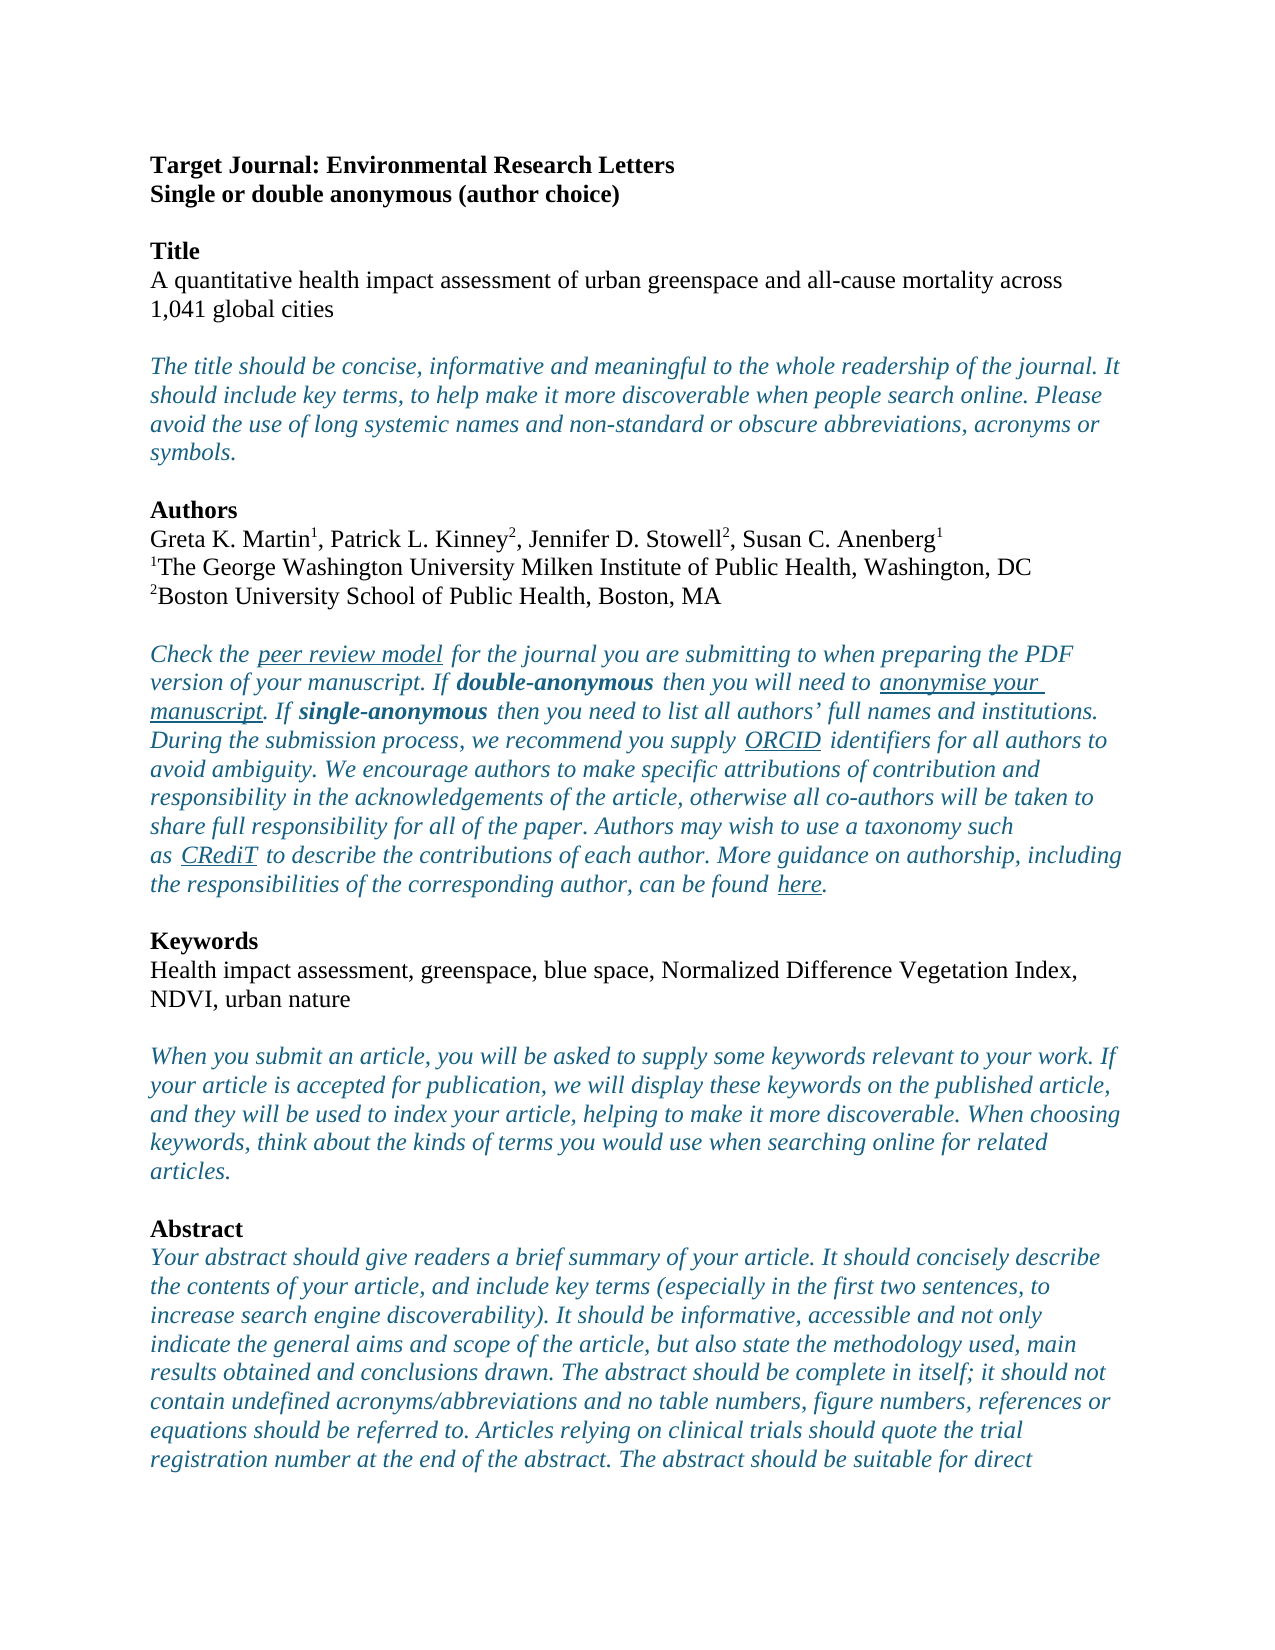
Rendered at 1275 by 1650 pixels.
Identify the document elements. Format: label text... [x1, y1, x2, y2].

text Target Journal: Environmental Research Letters [150, 150, 1125, 179]
text 2Boston University School of Public Health, Boston, MA [150, 581, 1125, 610]
text Keywords [150, 926, 1125, 955]
text Single or double anonymous (author choice) [150, 179, 1125, 207]
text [150, 1242, 1125, 1472]
text Check the peer review model for the journal you are submitting to when preparing the PDF version of your manuscript. If double-anonymous then you will need to anonymise your manuscript. If single-anonymous then you need to list all authors’ full names and institutions. During the submission process, we recommend you supply ORCID identifiers for all authors to avoid ambiguity. We encourage authors to make specific attributions of contribution and responsibility in the acknowledgements of the article, otherwise all co-authors will be taken to share full responsibility for all of the paper. Authors may wish to use a taxonomy such as CRediT to describe the contributions of each author. More guidance on authorship, including the responsibilities of the corresponding author, can be found here. [150, 639, 1125, 897]
text 1The George Washington University Milken Institute of Public Health, Washington, DC [150, 552, 1125, 581]
text Abstract [150, 1214, 1125, 1242]
text Health impact assessment, greenspace, blue space, Normalized Difference Vegetation Index, NDVI, urban nature [150, 955, 1125, 1012]
text The title should be concise, informative and meaningful to the whole readership of the journal. It should include key terms, to help make it more discoverable when people search online. Please avoid the use of long systemic names and non-standard or obscure abbreviations, acronyms or symbols. [150, 351, 1125, 466]
text Greta K. Martin1, Patrick L. Kinney2, Jennifer D. Stowell2, Susan C. Anenberg1 [150, 524, 1125, 552]
text Authors [150, 495, 1125, 524]
text Title [150, 236, 1125, 265]
text When you submit an article, you will be asked to supply some keywords relevant to your work. If your article is accepted for publication, we will display these keywords on the published article, and they will be used to index your article, helping to make it more discoverable. When choosing keywords, think about the kinds of terms you would use when searching online for related articles. [150, 1041, 1125, 1185]
text A quantitative health impact assessment of urban greenspace and all-cause mortality across 1,041 global cities [150, 265, 1125, 322]
